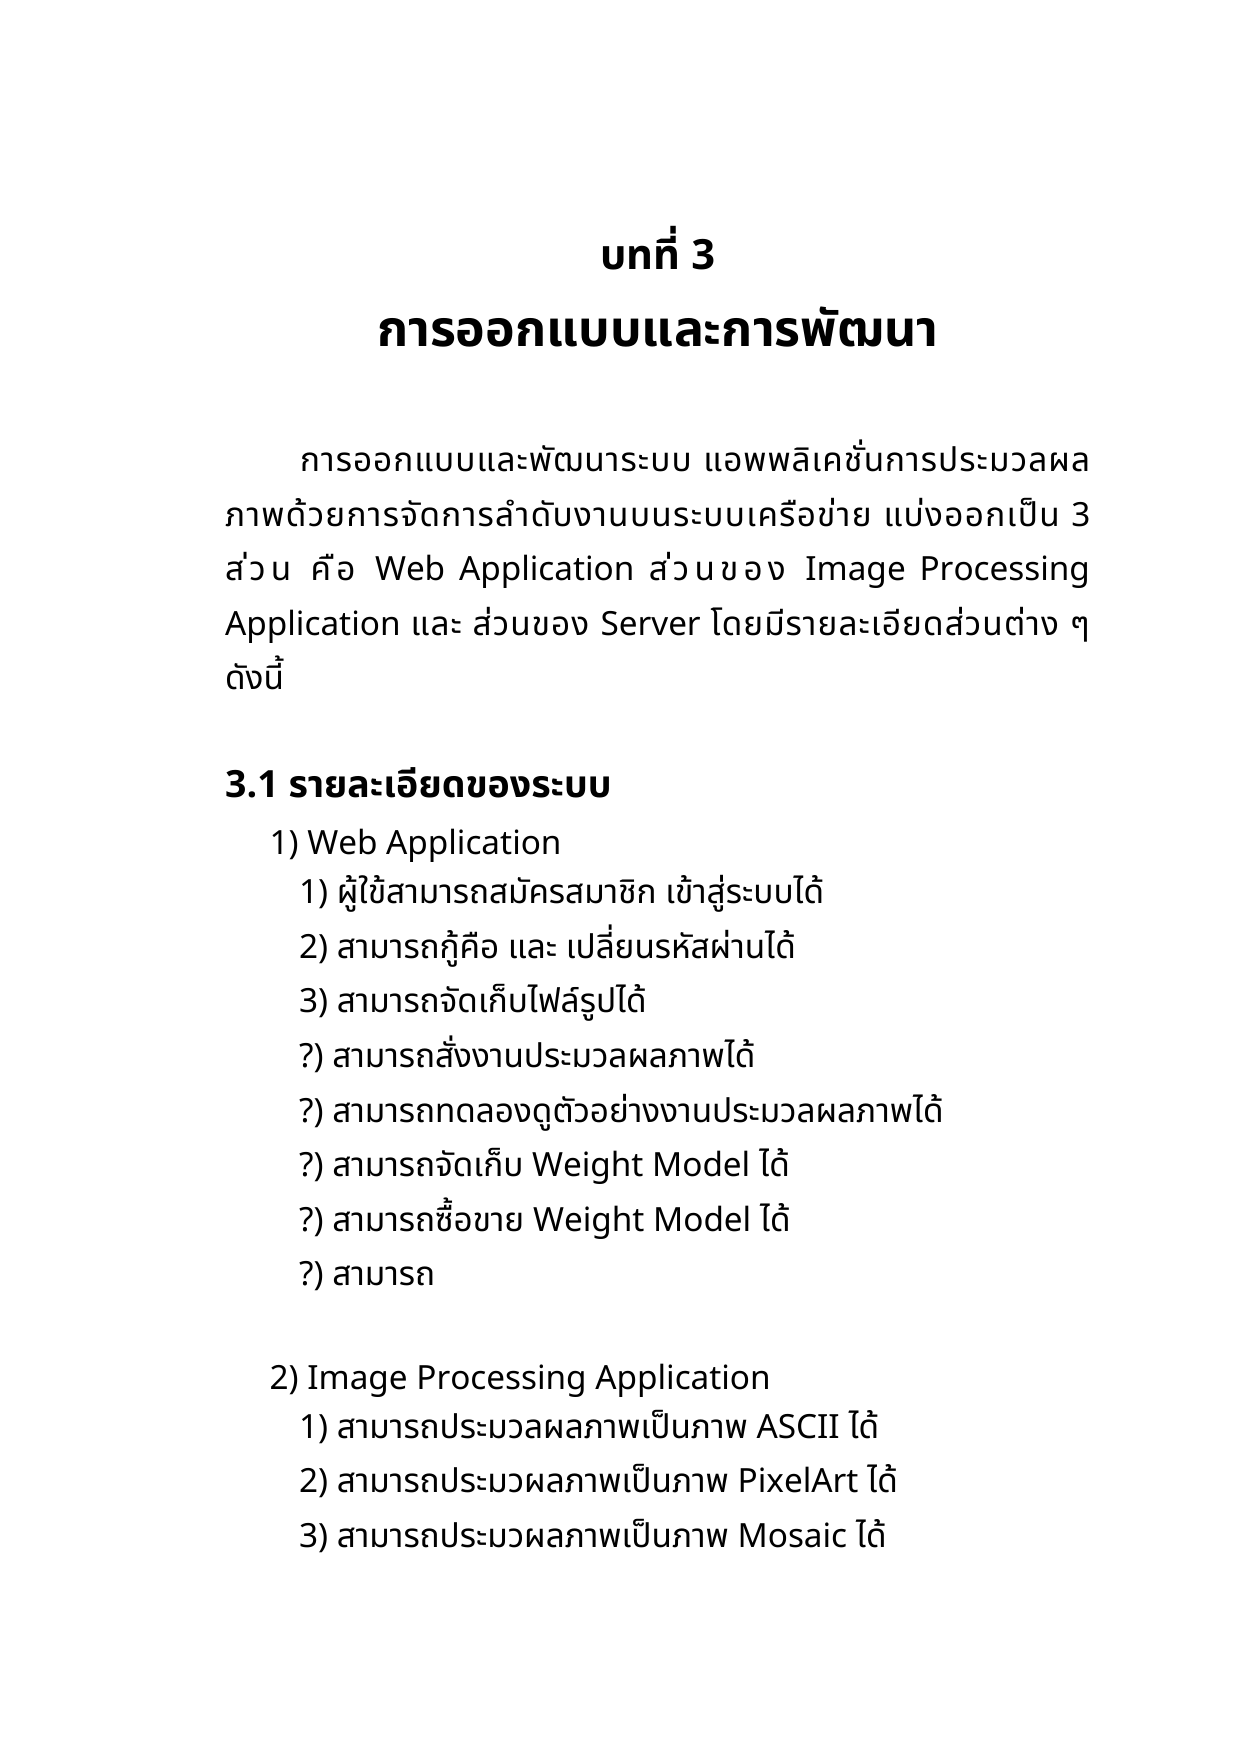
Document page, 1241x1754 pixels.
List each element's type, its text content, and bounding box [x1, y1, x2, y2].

text 3) สามารถประมวผลภาพเป็นภาพ Mosaic ได้ [225, 1512, 1090, 1562]
text 2) สามารถประมวผลภาพเป็นภาพ PixelArt ได้ [225, 1457, 1090, 1508]
text ?) สามารถทดลองดูตัวอย่างงานประมวลผลภาพได้ [225, 1086, 1090, 1137]
text การออกแบบและการพัฒนา [225, 293, 1090, 369]
text การออกแบบและพัฒนาระบบ แอพพลิเคชั่นการประมวลผลภาพด้วยการจัดการลำดับงานบนระบบเครือข่าย แบ่งออกเป็น 3 ส่วน คือ Web Application ส่วนของ Image Processing Application และ ส่วนของ Server โดยมีรายละเอียดส่วนต่าง ๆ ดังนี้ [225, 436, 1090, 705]
text บทที่ 3 [225, 225, 1090, 288]
text 3.1 รายละเอียดของระบบ [225, 758, 1090, 814]
text 2) Image Processing Application [225, 1354, 1090, 1399]
text 1) สามารถประมวลผลภาพเป็นภาพ ASCII ได้ [225, 1403, 1090, 1453]
text ?) สามารถซื้อขาย Weight Model ได้ [225, 1196, 1090, 1246]
text ?) สามารถจัดเก็บ Weight Model ได้ [225, 1141, 1090, 1192]
text ?) สามารถ [225, 1250, 1090, 1301]
text 3) สามารถจัดเก็บไฟล์รูปได้ [225, 977, 1090, 1028]
text 1) Web Application [225, 819, 1090, 864]
text 1) ผู้ใข้สามารถสมัครสมาชิก เข้าสู่ระบบได้ [225, 868, 1090, 919]
text 2) สามารถกู้คือ และ เปลี่ยนรหัสผ่านได้ [225, 923, 1090, 973]
text ?) สามารถสั่งงานประมวลผลภาพได้ [225, 1032, 1090, 1082]
